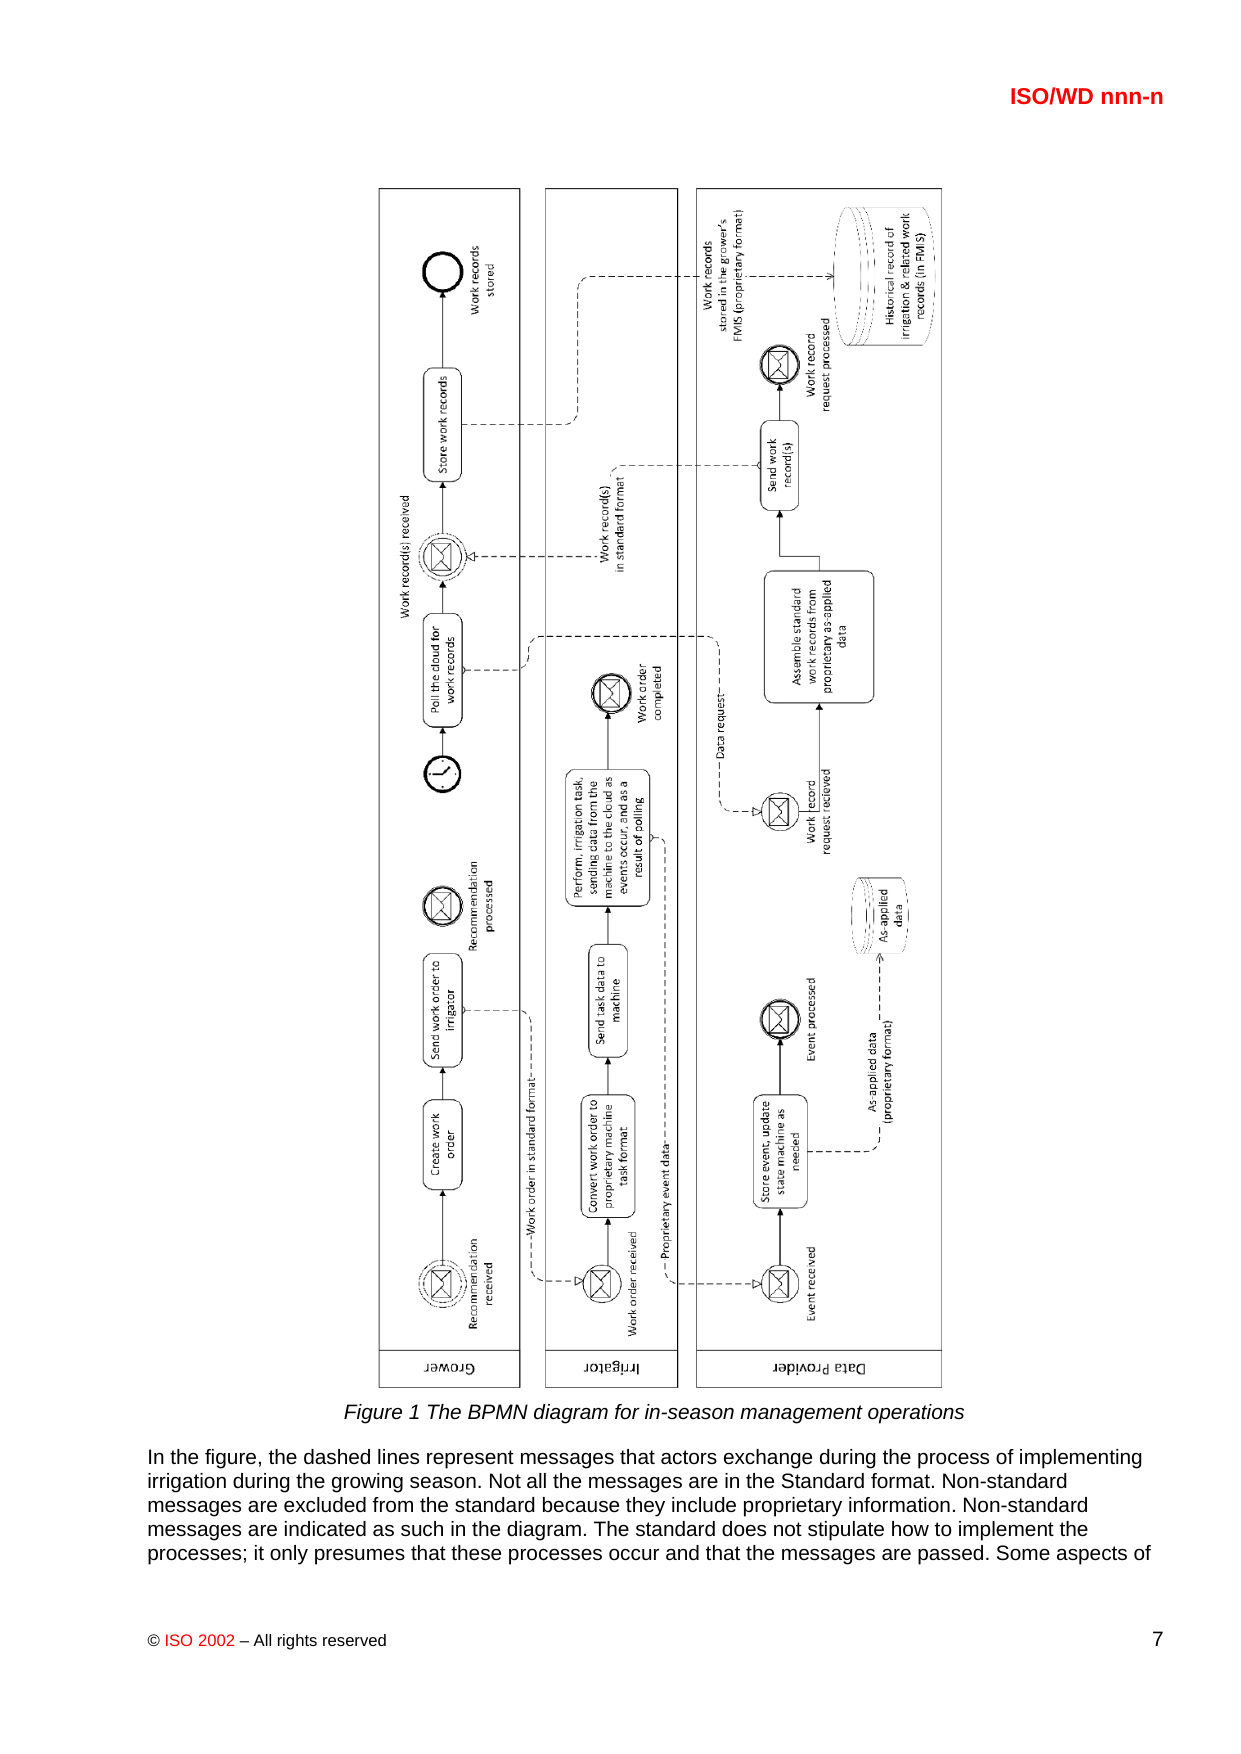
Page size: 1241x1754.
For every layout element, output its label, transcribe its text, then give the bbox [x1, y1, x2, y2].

text Figure 1 The BPMN diagram for in-season management operations [147, 1400, 1164, 1424]
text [147, 1444, 1164, 1564]
picture [379, 189, 942, 1387]
